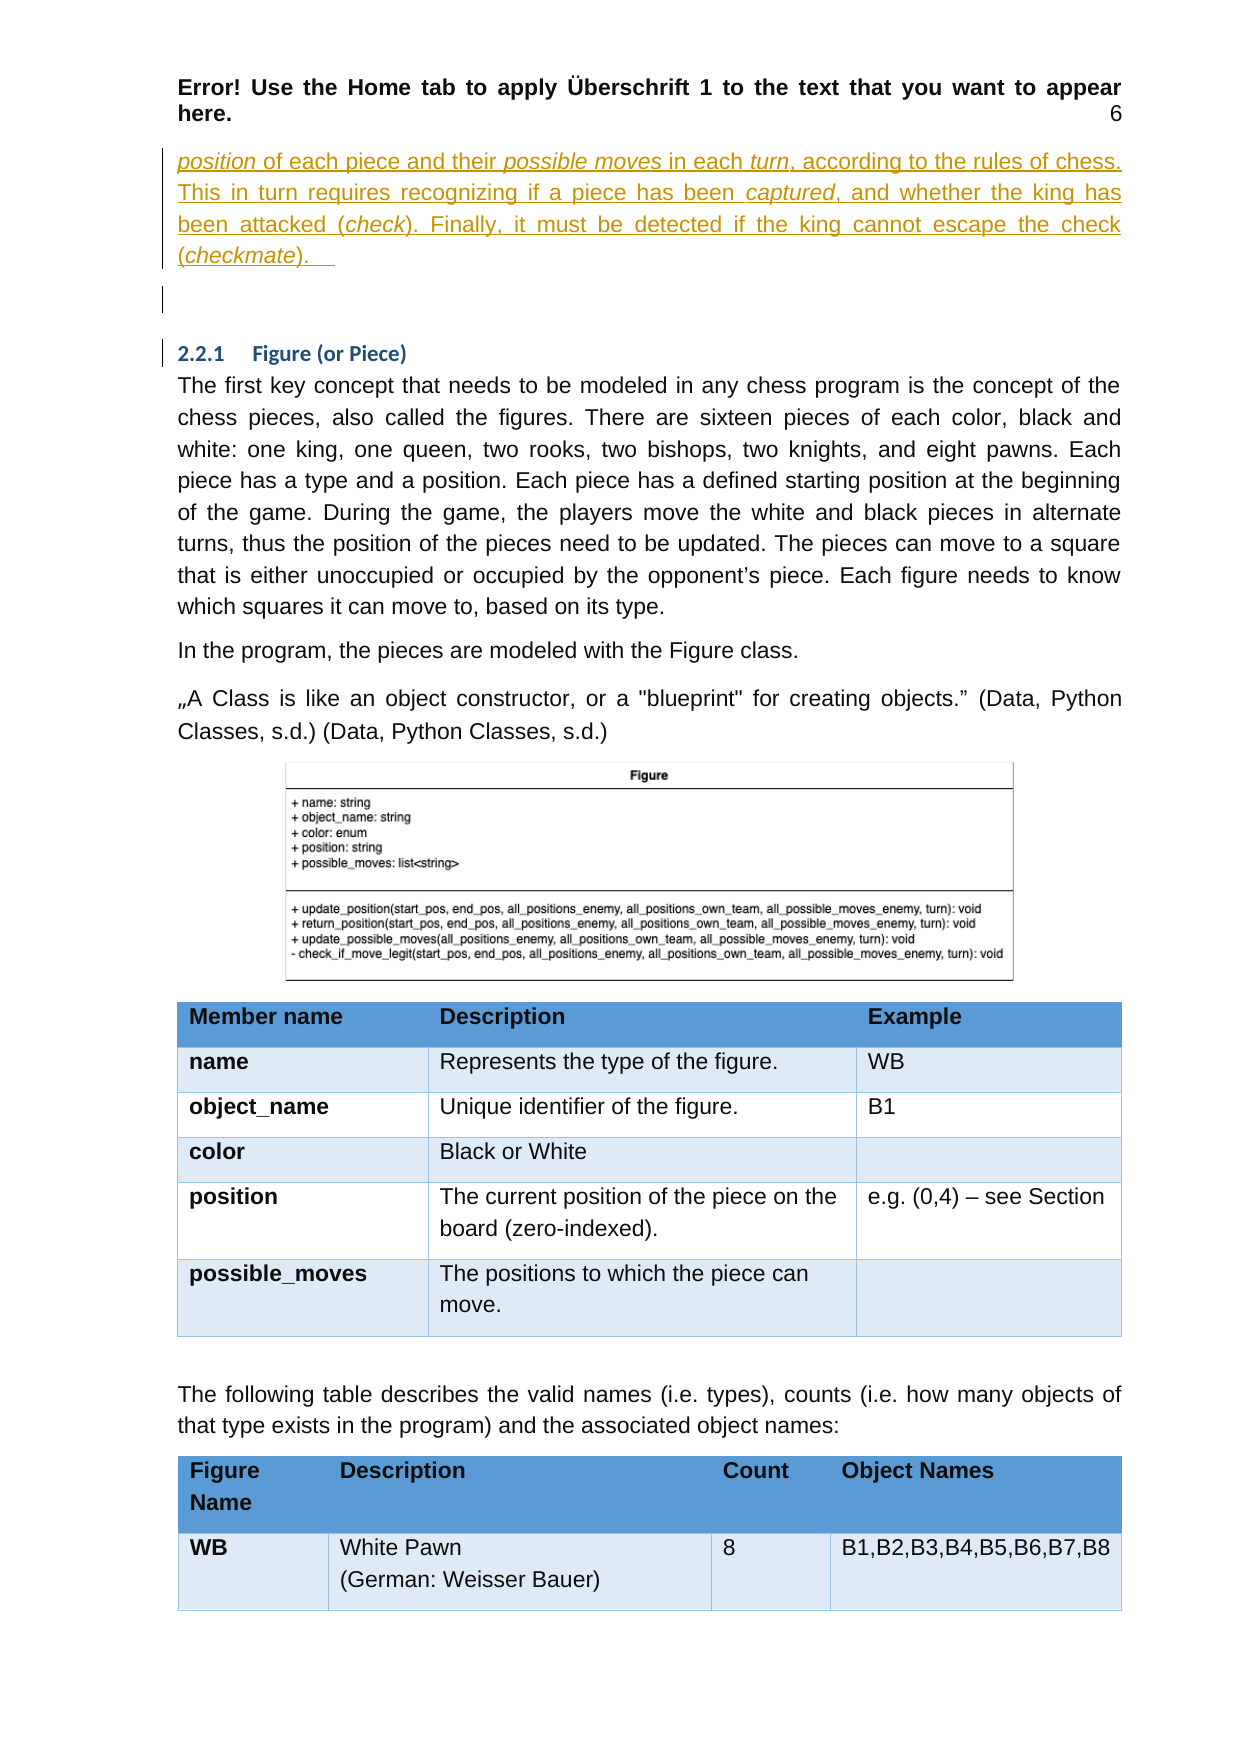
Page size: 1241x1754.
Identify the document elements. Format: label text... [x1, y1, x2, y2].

table_cell 8 [712, 1534, 830, 1609]
table_header Description [329, 1457, 711, 1533]
table_header Count [712, 1457, 830, 1533]
table_cell [857, 1260, 1121, 1336]
table_cell B1,B2,B3,B4,B5,B6,B7,B8 [831, 1534, 1121, 1609]
text In the program, the pieces are modeled with the Figure class. [177, 637, 1122, 664]
subtitle Figure (or Piece) [177, 339, 1122, 367]
table_cell Represents the type of the figure. [429, 1048, 856, 1092]
table_cell WB [179, 1534, 328, 1609]
table_cell name [178, 1048, 428, 1092]
table_cell The positions to which the piece can move. [429, 1260, 856, 1336]
table_cell White Pawn (German: Weisser Bauer) [329, 1534, 711, 1609]
table_cell possible_moves [178, 1260, 428, 1336]
table_header Member name [178, 1003, 428, 1047]
picture [285, 762, 1014, 984]
table_cell Unique identifier of the figure. [429, 1093, 856, 1137]
table_cell B1 [857, 1093, 1121, 1137]
table_cell WB [857, 1048, 1121, 1092]
table_cell e.g. (0,4) – see Section [857, 1183, 1121, 1259]
table_header Description [429, 1003, 856, 1047]
table_cell The current position of the piece on the board (zero-indexed). [429, 1183, 856, 1259]
text The following table describes the valid names (i.e. types), counts (i.e. how many objects of that type exists in the program) and the associated object names: [177, 1381, 1122, 1438]
table_header Example [857, 1003, 1121, 1047]
table_cell Black or White [429, 1138, 856, 1182]
table_cell object_name [178, 1093, 428, 1137]
table_header Object Names [831, 1457, 1121, 1533]
table_cell color [178, 1138, 428, 1182]
table_cell [857, 1138, 1121, 1182]
text „A Class is like an object constructor, or a "blueprint" for creating objects.” [177, 681, 1122, 744]
table_header Figure Name [179, 1457, 328, 1533]
text The first key concept that needs to be modeled in any chess program is the concept of the chess pieces, also called the figures. There are sixteen pieces of each color, black and white: one king, one queen, two rooks, two bishops, two knights, and eight pawns. Each piece has a type and a position. Each piece has a defined starting position at the beginning of the game. During the game, the players move the white and black pieces in alternate turns, thus the position of the pieces need to be updated. The pieces can move to a square that is either unoccupied or occupied by the opponent’s piece. Each figure needs to know which squares it can move to, based on its type. [177, 372, 1122, 620]
table_cell position [178, 1183, 428, 1259]
